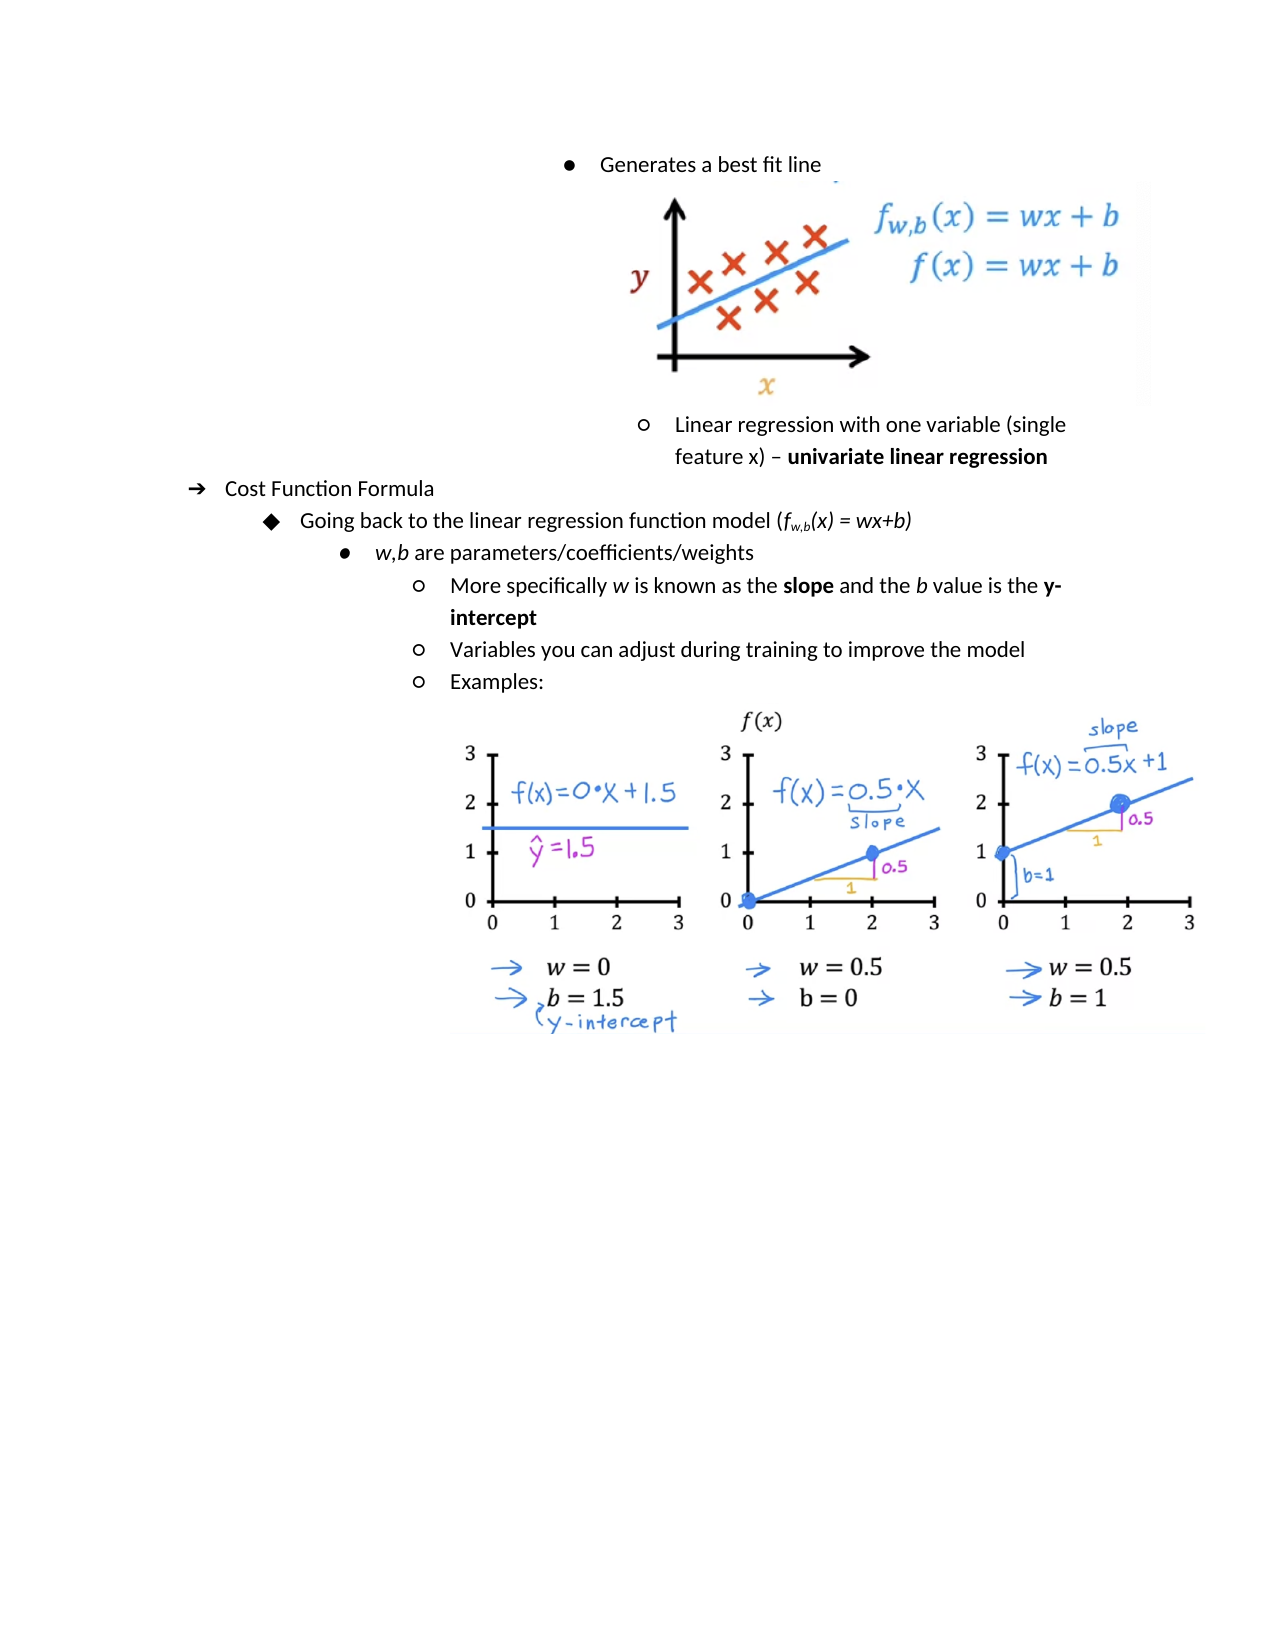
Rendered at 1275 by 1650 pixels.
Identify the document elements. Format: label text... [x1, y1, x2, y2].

picture [450, 699, 1206, 1034]
picture [600, 181, 1151, 406]
subtitle Cost Function Formula [187, 474, 1125, 502]
list Linear regression with one variable (single feature x) – univariate linear regression [637, 410, 1125, 470]
list More specifically w is known as the slope and the b value is the y-intercept [412, 571, 1125, 631]
list Variables you can adjust during training to improve the model [412, 635, 1125, 663]
list Going back to the linear regression function model (fw,b(x) = wx+b) [262, 506, 1125, 534]
list w,b are parameters/coefficients/weights [337, 538, 1125, 567]
